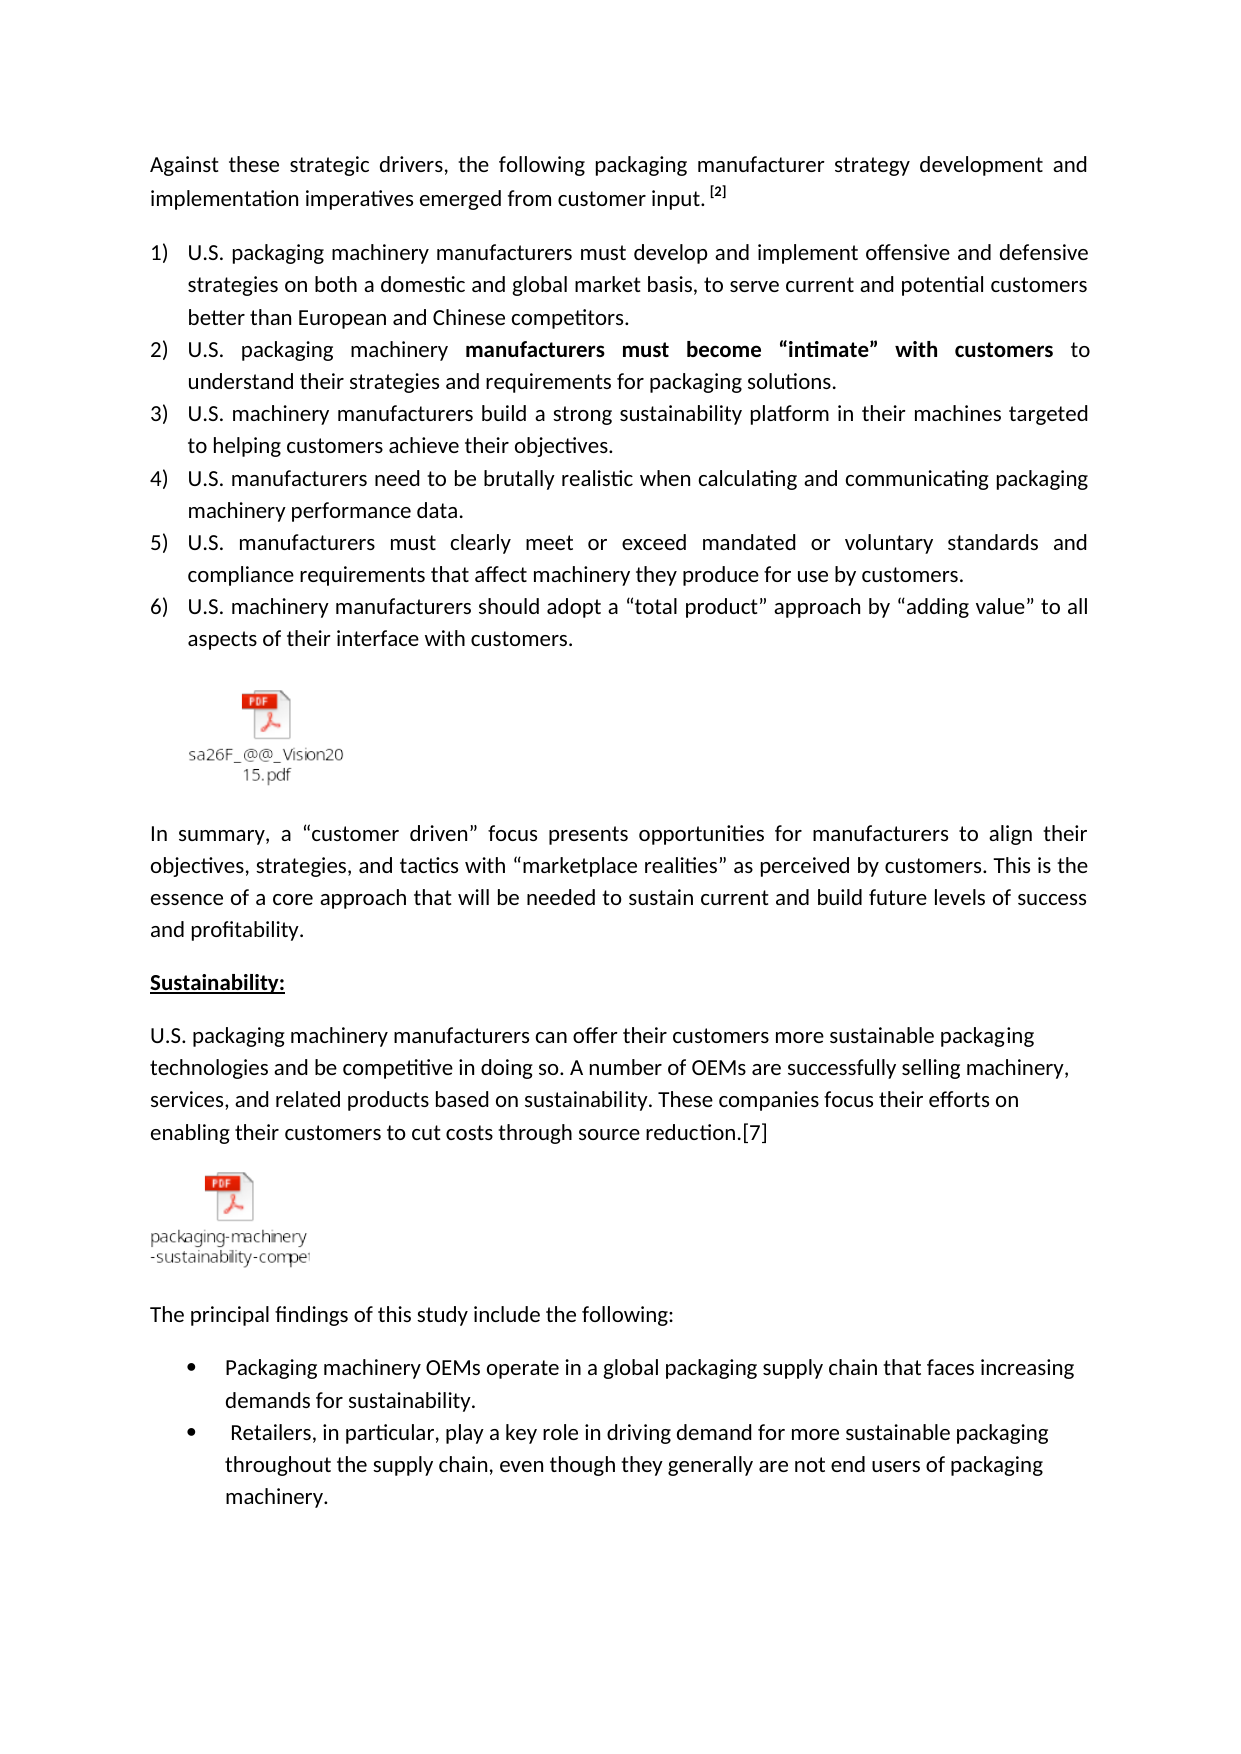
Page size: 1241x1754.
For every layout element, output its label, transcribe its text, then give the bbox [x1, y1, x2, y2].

text Against these strategic drivers, the following packaging manufacturer strategy development and implementation imperatives emerged from customer input. [2] [150, 150, 1090, 213]
list U.S. packaging machinery manufacturers must develop and implement offensive and defensive strategies on both a domestic and global market basis, to serve current and potential customers better than European and Chinese competitors. [150, 238, 1090, 331]
list U.S. machinery manufacturers should adopt a “total product” approach by “adding value” to all aspects of their interface with customers. [150, 592, 1090, 653]
list U.S. machinery manufacturers build a strong sustainability platform in their machines targeted to helping customers achieve their objectives. [150, 399, 1090, 459]
text U.S. packaging machinery manufacturers can offer their customers more sustainable packaging technologies and be competitive in doing so. A number of OEMs are successfully selling machinery, services, and related products based on sustainability. These companies focus their efforts on enabling their customers to cut costs through source reduction.[7] [150, 1021, 1090, 1146]
list Packaging machinery OEMs operate in a global packaging supply chain that faces increasing demands for sustainability. [187, 1353, 1090, 1414]
text Sustainability: [150, 968, 1090, 996]
list U.S. packaging machinery manufacturers must become “intimate” with customers to understand their strategies and requirements for packaging solutions. [150, 335, 1090, 395]
list U.S. manufacturers need to be brutally realistic when calculating and communicating packaging machinery performance data. [150, 464, 1090, 524]
list U.S. manufacturers must clearly meet or exceed mandated or voluntary standards and compliance requirements that affect machinery they produce for use by customers. [150, 528, 1090, 588]
text The principal findings of this study include the following: [150, 1301, 1090, 1328]
list Retailers, in particular, play a key role in driving demand for more sustainable packaging throughout the supply chain, even though they generally are not end users of packaging machinery. [187, 1418, 1090, 1510]
text In summary, a “customer driven” focus presents opportunities for manufacturers to align their objectives, strategies, and tactics with “marketplace realities” as perceived by customers. This is the essence of a core approach that will be needed to sustain current and build future levels of success and profitability. [150, 819, 1090, 943]
